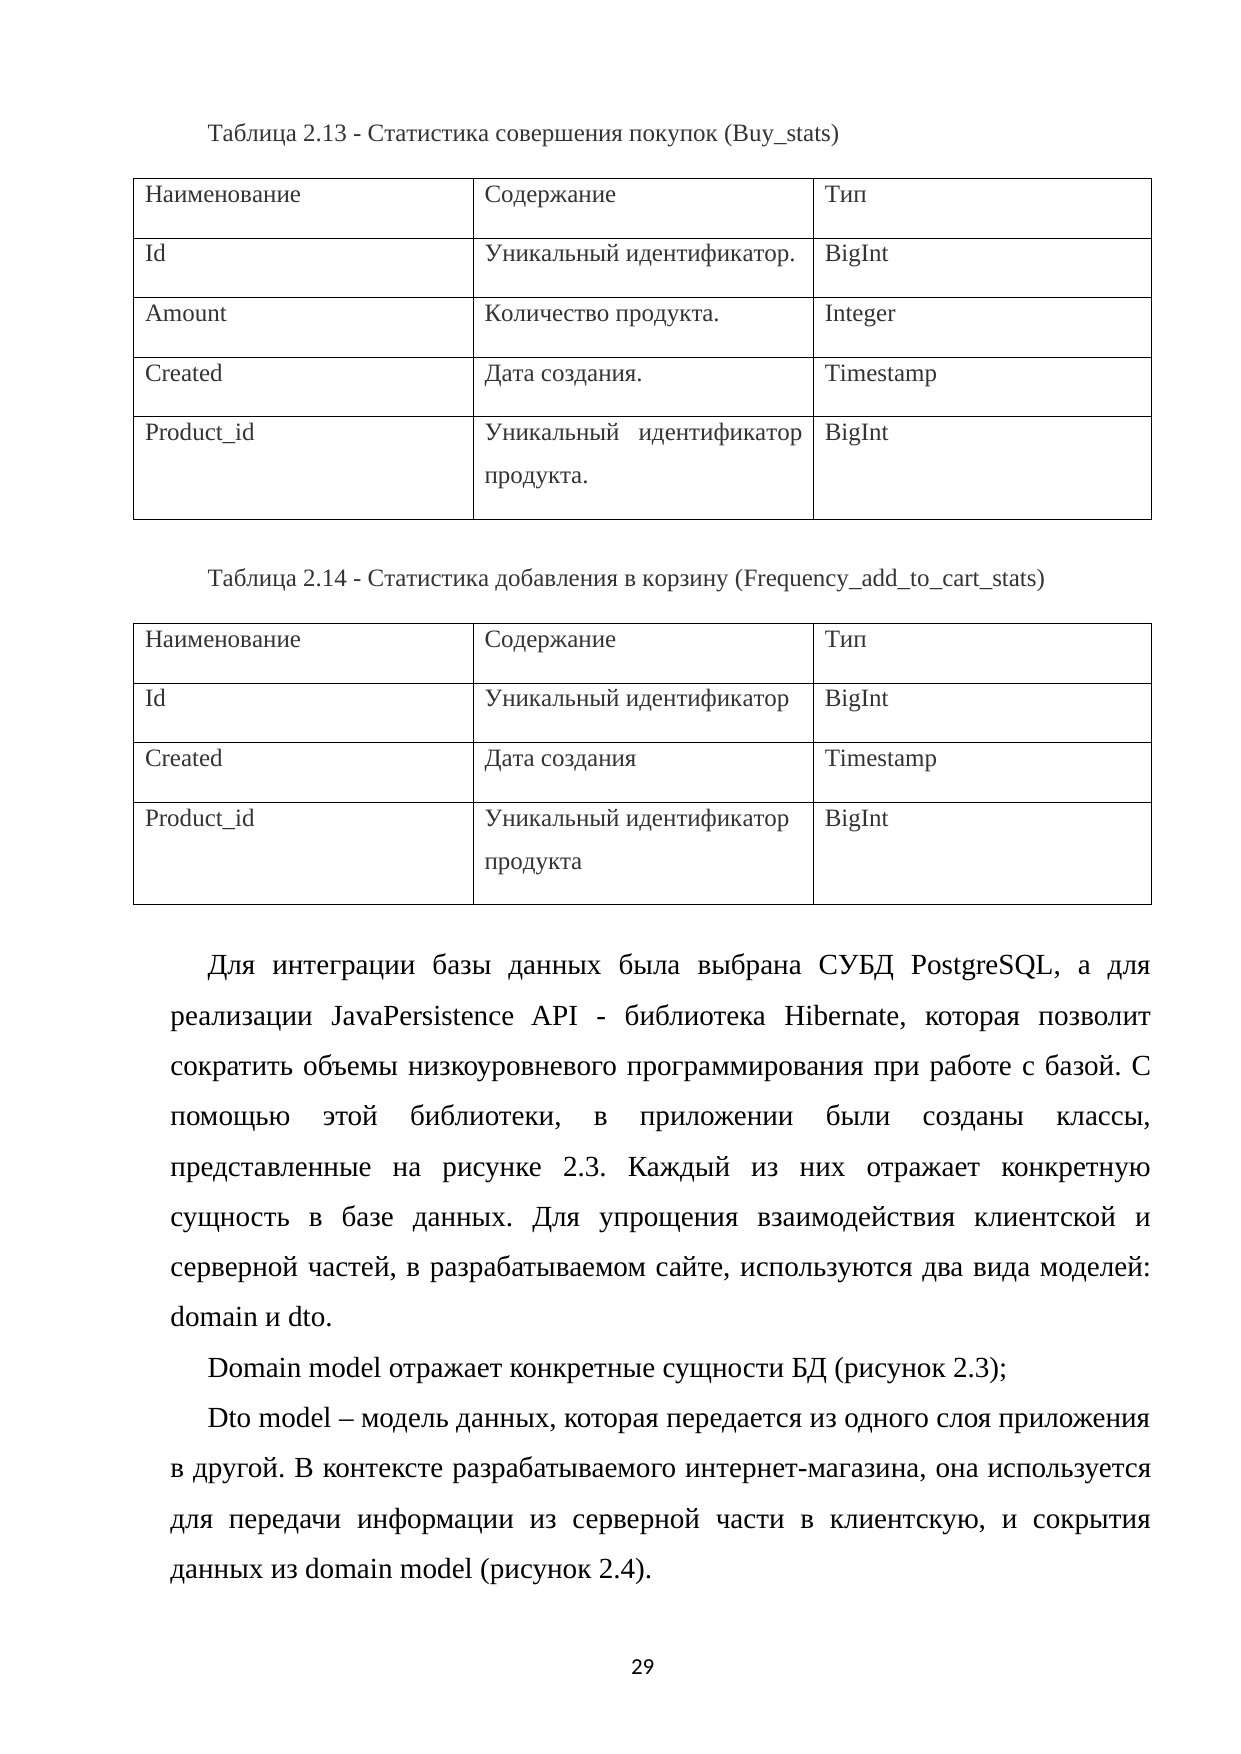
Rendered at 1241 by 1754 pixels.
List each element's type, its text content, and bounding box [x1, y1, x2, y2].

table_cell Product_id [134, 417, 473, 519]
table_cell Product_id [134, 803, 473, 904]
table_cell Уникальный идентификатор продукта. [474, 417, 813, 519]
table_cell Количество продукта. [474, 298, 813, 357]
table_header Содержание [474, 179, 813, 237]
text Для интеграции базы данных была выбрана СУБД PostgreSQL, а для реализации JavaPersistence API - библиотека Hibernate, которая позволит сократить объемы низкоуровневого программирования при работе с базой. С помощью этой библиотеки, в приложении были созданы классы, представленные на рисунке 2.3. Каждый из них отражает конкретную сущность в базе данных. Для упрощения взаимодействия клиентской и серверной частей, в разрабатываемом сайте, используются два вида моделей: domain и dto. [170, 947, 1152, 1333]
text Таблица 2.14 - Статистика добавления в корзину (Frequency_add_to_cart_stats) [170, 563, 1152, 592]
text Domain model отражает конкретные сущности БД (рисунок 2.3); [170, 1350, 1152, 1383]
table_header Тип [814, 179, 1151, 237]
table_header Наименование [134, 624, 473, 682]
table_cell Уникальный идентификатор. [474, 239, 813, 297]
table_header Наименование [134, 179, 473, 237]
table_cell Id [134, 684, 473, 742]
table_cell BigInt [814, 803, 1151, 904]
table_cell Created [134, 358, 473, 416]
table_cell Дата создания [474, 743, 813, 802]
table_cell BigInt [814, 684, 1151, 742]
table_cell Id [134, 239, 473, 297]
table_cell Уникальный идентификатор продукта [474, 803, 813, 904]
text Dto model – модель данных, которая передается из одного слоя приложения в другой. В контексте разрабатываемого интернет-магазина, она используется для передачи информации из серверной части в клиентскую, и сокрытия данных из domain model (рисунок 2.4). [170, 1400, 1152, 1585]
table_cell Created [134, 743, 473, 802]
table_cell Уникальный идентификатор [474, 684, 813, 742]
table_cell Timestamp [814, 743, 1151, 802]
table_cell Дата создания. [474, 358, 813, 416]
table_cell BigInt [814, 417, 1151, 519]
table_cell Integer [814, 298, 1151, 357]
table_header Тип [814, 624, 1151, 682]
table_cell BigInt [814, 239, 1151, 297]
table_cell Timestamp [814, 358, 1151, 416]
table_cell Amount [134, 298, 473, 357]
text Таблица 2.13 - Статистика совершения покупок (Buy_stats) [170, 118, 1152, 147]
table_header Содержание [474, 624, 813, 682]
